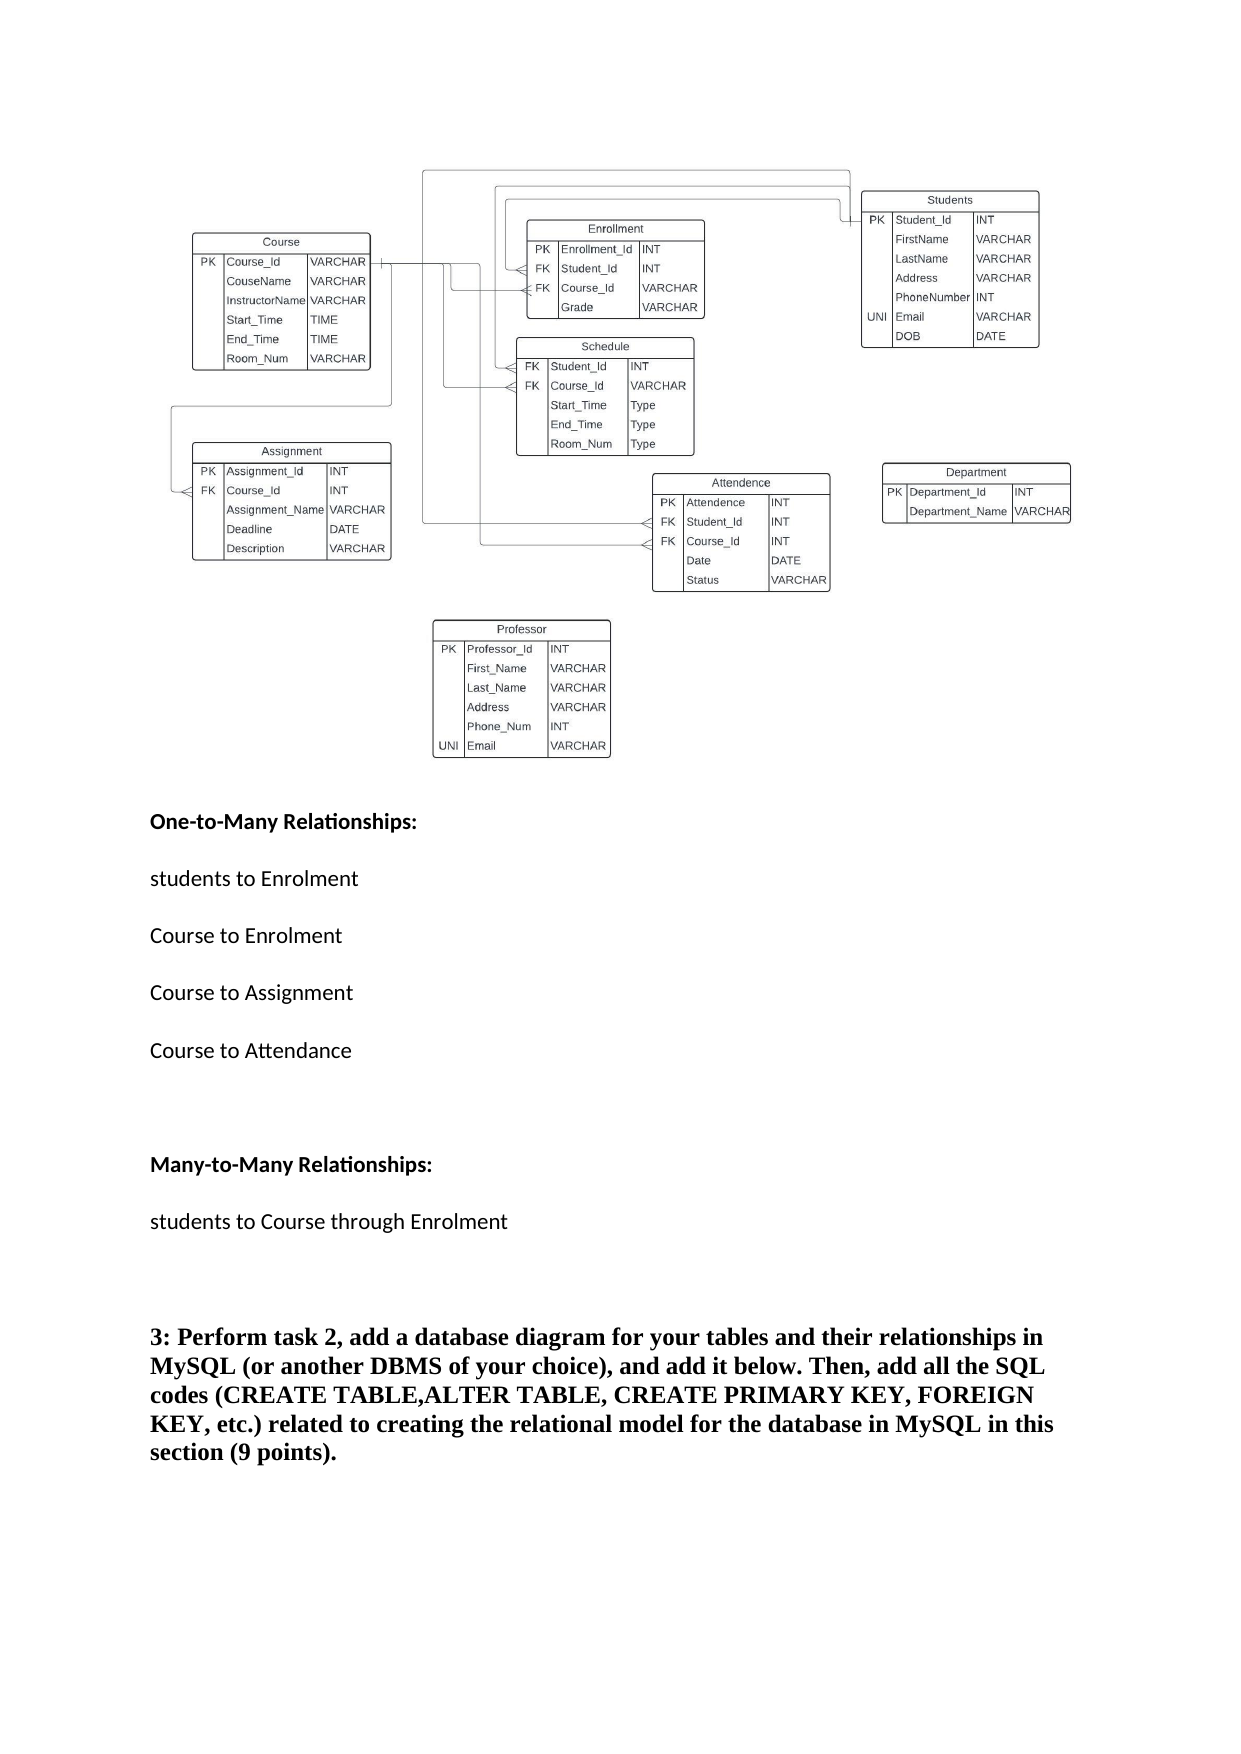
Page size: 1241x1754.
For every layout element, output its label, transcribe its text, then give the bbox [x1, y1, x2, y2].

text Course to Assignment [150, 978, 1090, 1007]
text Course to Attendance [150, 1036, 1090, 1064]
text 3: Perform task 2, add a database diagram for your tables and their relationships in MySQL (or another DBMS of your choice), and add it below. Then, add all the SQL codes (CREATE TABLE,ALTER TABLE, CREATE PRIMARY KEY, FOREIGN KEY, etc.) related to creating the relational model for the database in MySQL in this section (9 points). [150, 1322, 1090, 1466]
text Course to Enrolment [150, 921, 1090, 949]
text One-to-Many Relationships: [150, 807, 1090, 835]
text Many-to-Many Relationships: [150, 1150, 1090, 1178]
text students to Course through Enrolment [150, 1207, 1090, 1235]
text students to Enrolment [150, 864, 1090, 892]
picture [150, 150, 1091, 778]
